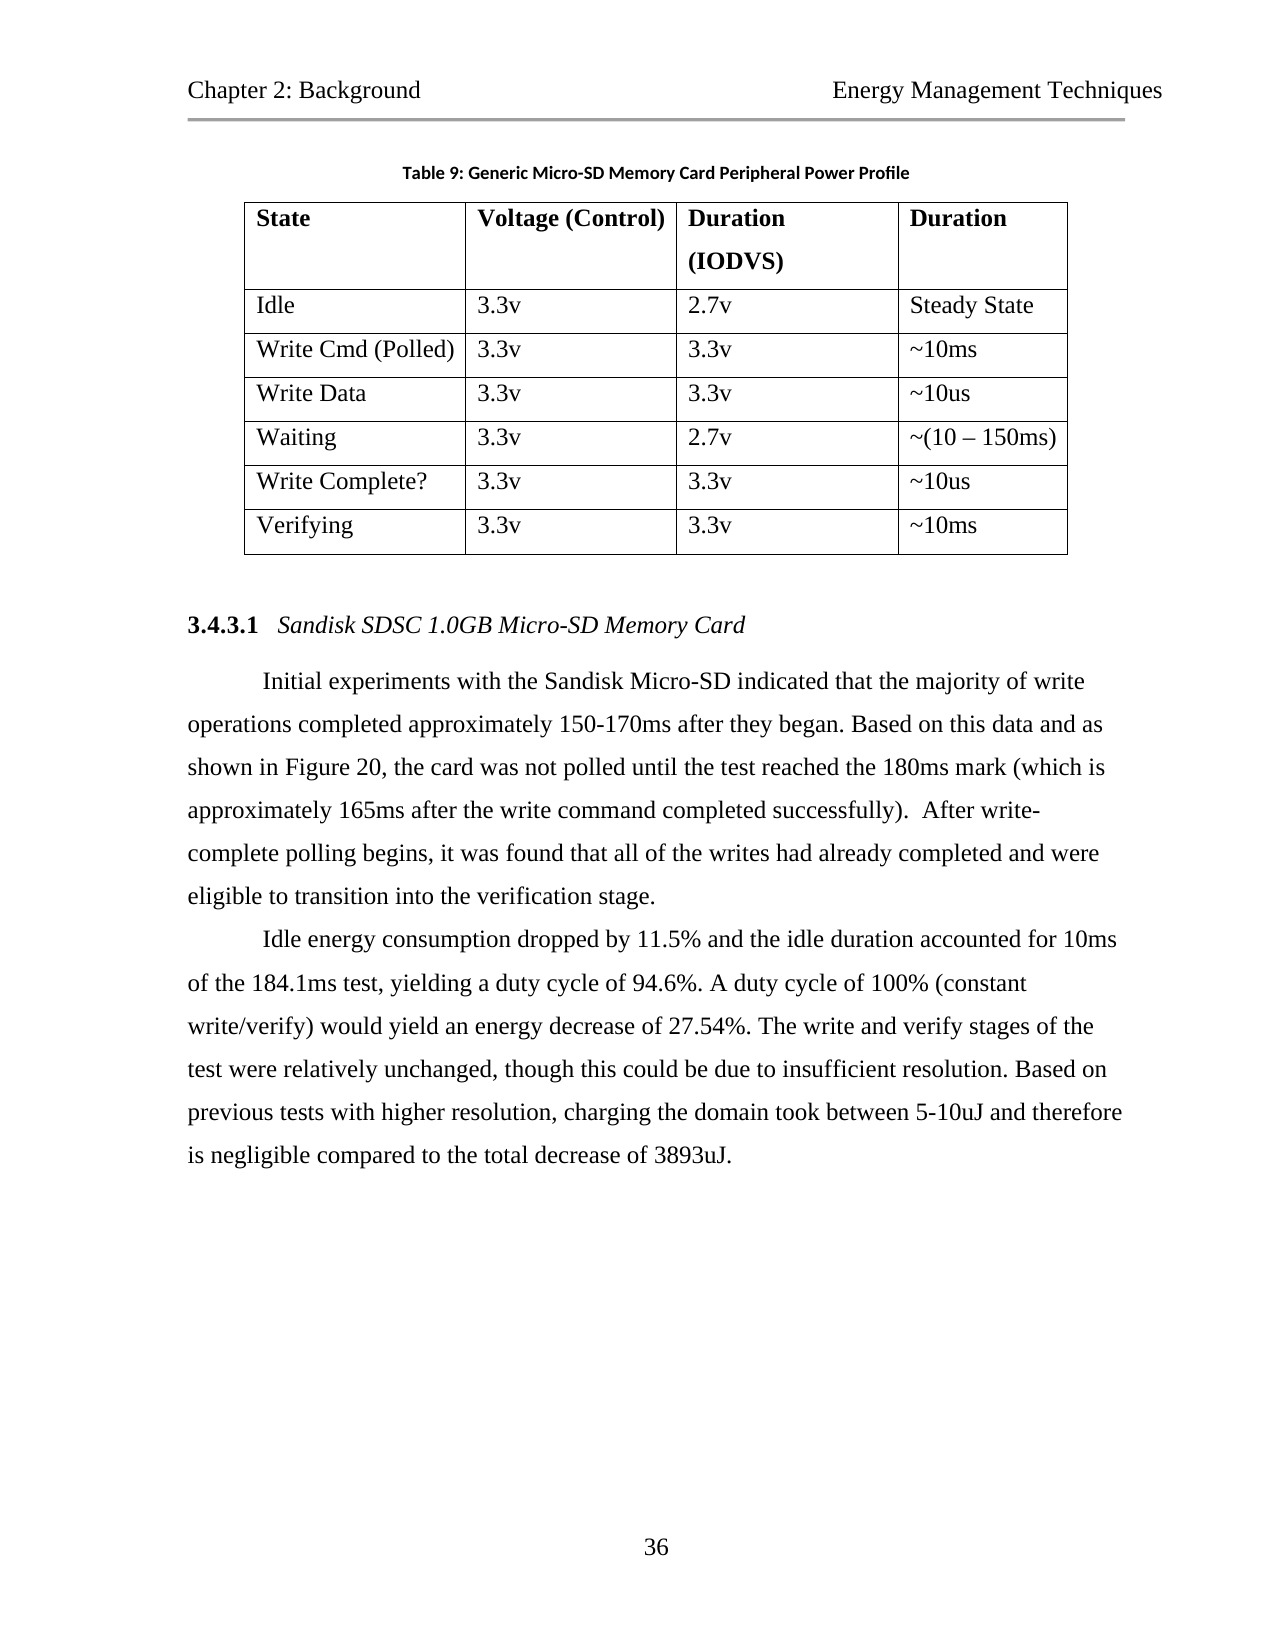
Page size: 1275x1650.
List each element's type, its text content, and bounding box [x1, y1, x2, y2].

table_cell 3.3v [466, 466, 676, 509]
table_cell Verifying [245, 510, 465, 553]
table_cell ~10ms [899, 510, 1067, 553]
table_cell 3.3v [677, 378, 898, 421]
table_cell 3.3v [466, 422, 676, 465]
table_header Duration [899, 203, 1067, 289]
text Idle energy consumption dropped by 11.5% and the idle duration accounted for 10ms of the 184.1ms test, yielding a duty cycle of 94.6%. A duty cycle of 100% (constant write/verify) would yield an energy decrease of 27.54%. The write and verify stages of the test were relatively unchanged, though this could be due to insufficient resolution. Based on previous tests with higher resolution, charging the domain took between 5-10uJ and therefore is negligible compared to the total decrease of 3893uJ. [187, 924, 1125, 1169]
table_cell 3.3v [466, 510, 676, 553]
table_cell 2.7v [677, 422, 898, 465]
table_cell ~10ms [899, 334, 1067, 377]
table_cell 3.3v [466, 290, 676, 333]
table_cell 3.3v [466, 378, 676, 421]
table_cell Write Cmd (Polled) [245, 334, 465, 377]
table_cell Idle [245, 290, 465, 333]
table_cell ~10us [899, 378, 1067, 421]
table_header State [245, 203, 465, 289]
table_cell 3.3v [677, 334, 898, 377]
table_cell ~(10 – 150ms) [899, 422, 1067, 465]
table_cell ~10us [899, 466, 1067, 509]
table_cell 3.3v [677, 510, 898, 553]
table_cell Steady State [899, 290, 1067, 333]
table_cell 2.7v [677, 290, 898, 333]
table_cell Waiting [245, 422, 465, 465]
table_header Duration (IODVS) [677, 203, 898, 289]
table_cell 3.3v [466, 334, 676, 377]
text Initial experiments with the Sandisk Micro-SD indicated that the majority of write operations completed approximately 150-170ms after they began. Based on this data and as shown in Figure 20, the card was not polled until the test reached the 180ms mark (which is approximately 165ms after the write command completed successfully). After write-complete polling begins, it was found that all of the writes had already completed and were eligible to transition into the verification stage. [187, 666, 1125, 910]
table_cell Write Data [245, 378, 465, 421]
subtitle Sandisk SDSC 1.0GB Micro-SD Memory Card [187, 610, 1125, 639]
table_cell Write Complete? [245, 466, 465, 509]
table_cell 3.3v [677, 466, 898, 509]
table_header Voltage (Control) [466, 203, 676, 289]
